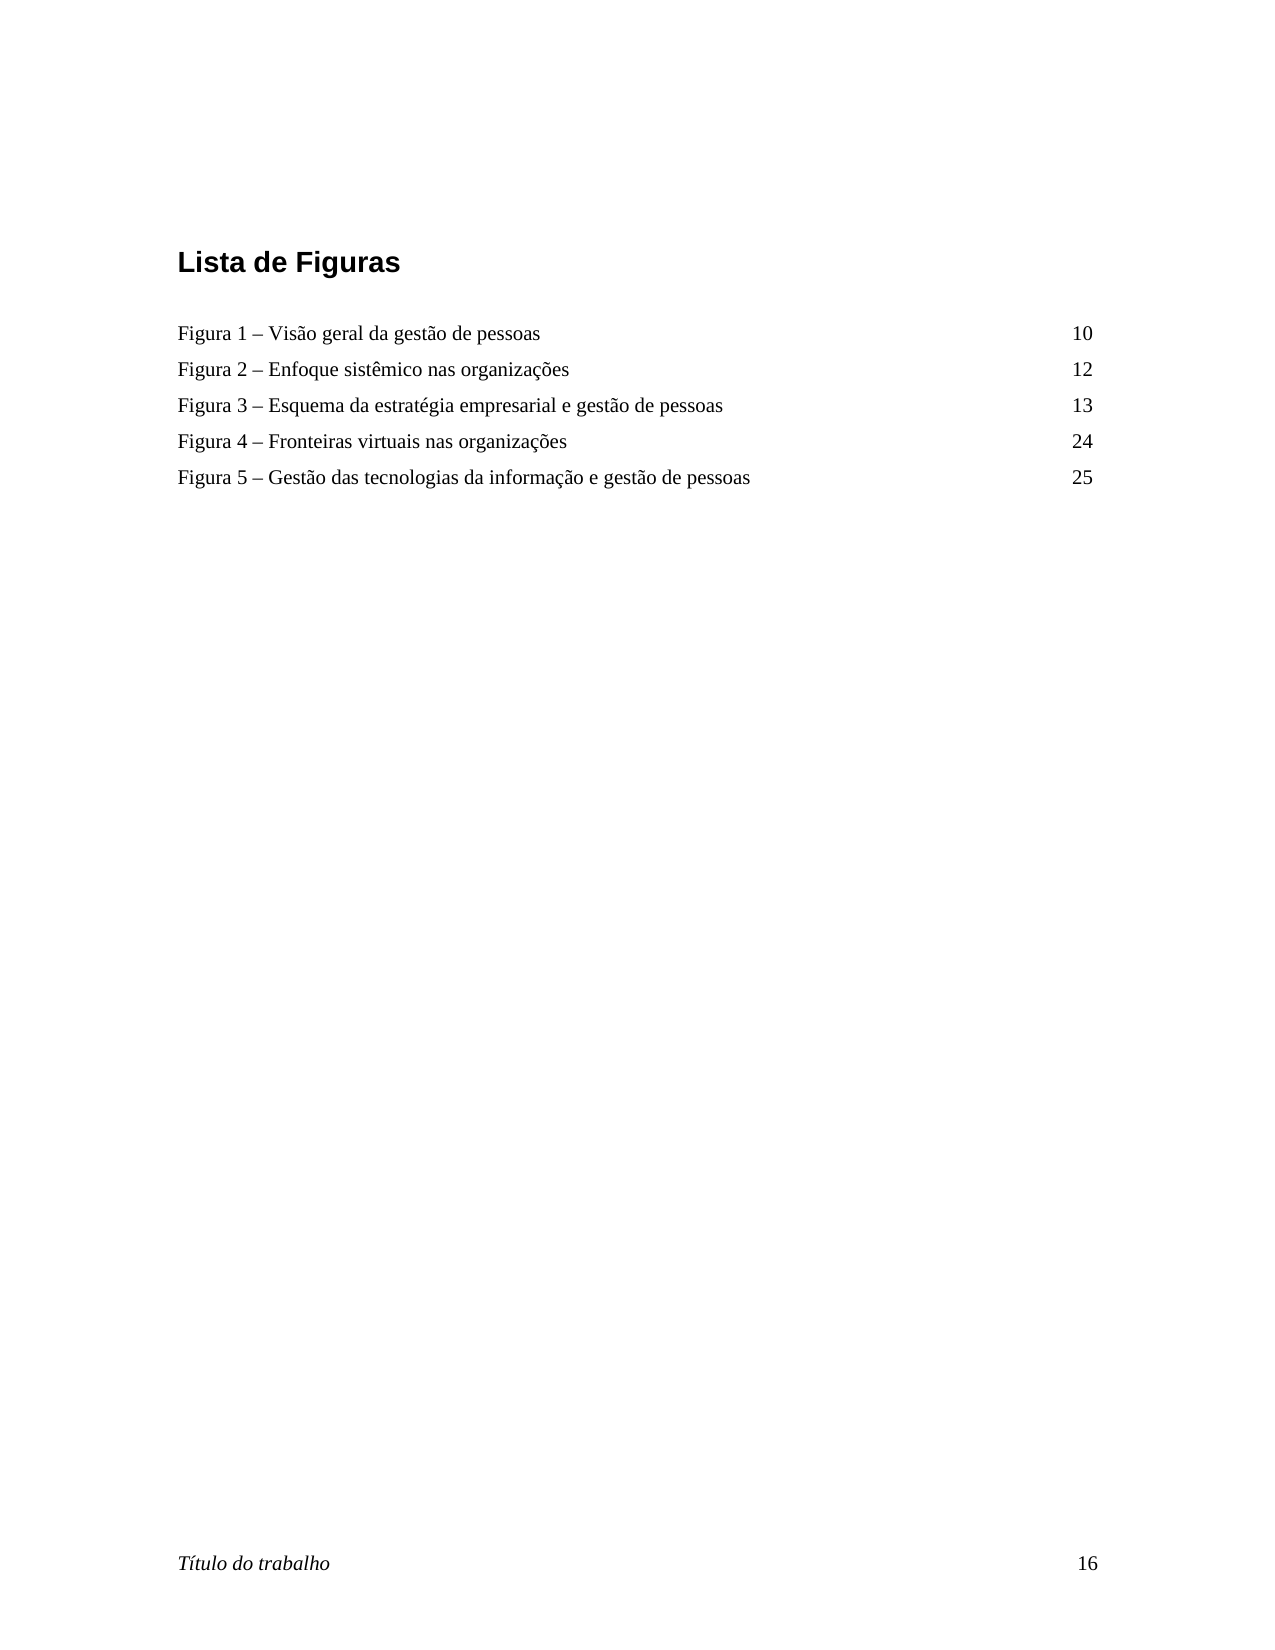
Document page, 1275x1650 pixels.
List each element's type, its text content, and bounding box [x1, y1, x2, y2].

text Figura 5 – Gestão das tecnologias da informação e gestão de pessoas 25 [177, 465, 1098, 489]
subtitle Lista de Figuras [177, 245, 1098, 278]
text Figura 2 – Enfoque sistêmico nas organizações 12 [177, 357, 1098, 381]
text Figura 4 – Fronteiras virtuais nas organizações 24 [177, 429, 1098, 453]
text Figura 1 – Visão geral da gestão de pessoas 10 [177, 321, 1098, 344]
text Figura 3 – Esquema da estratégia empresarial e gestão de pessoas 13 [177, 393, 1098, 417]
